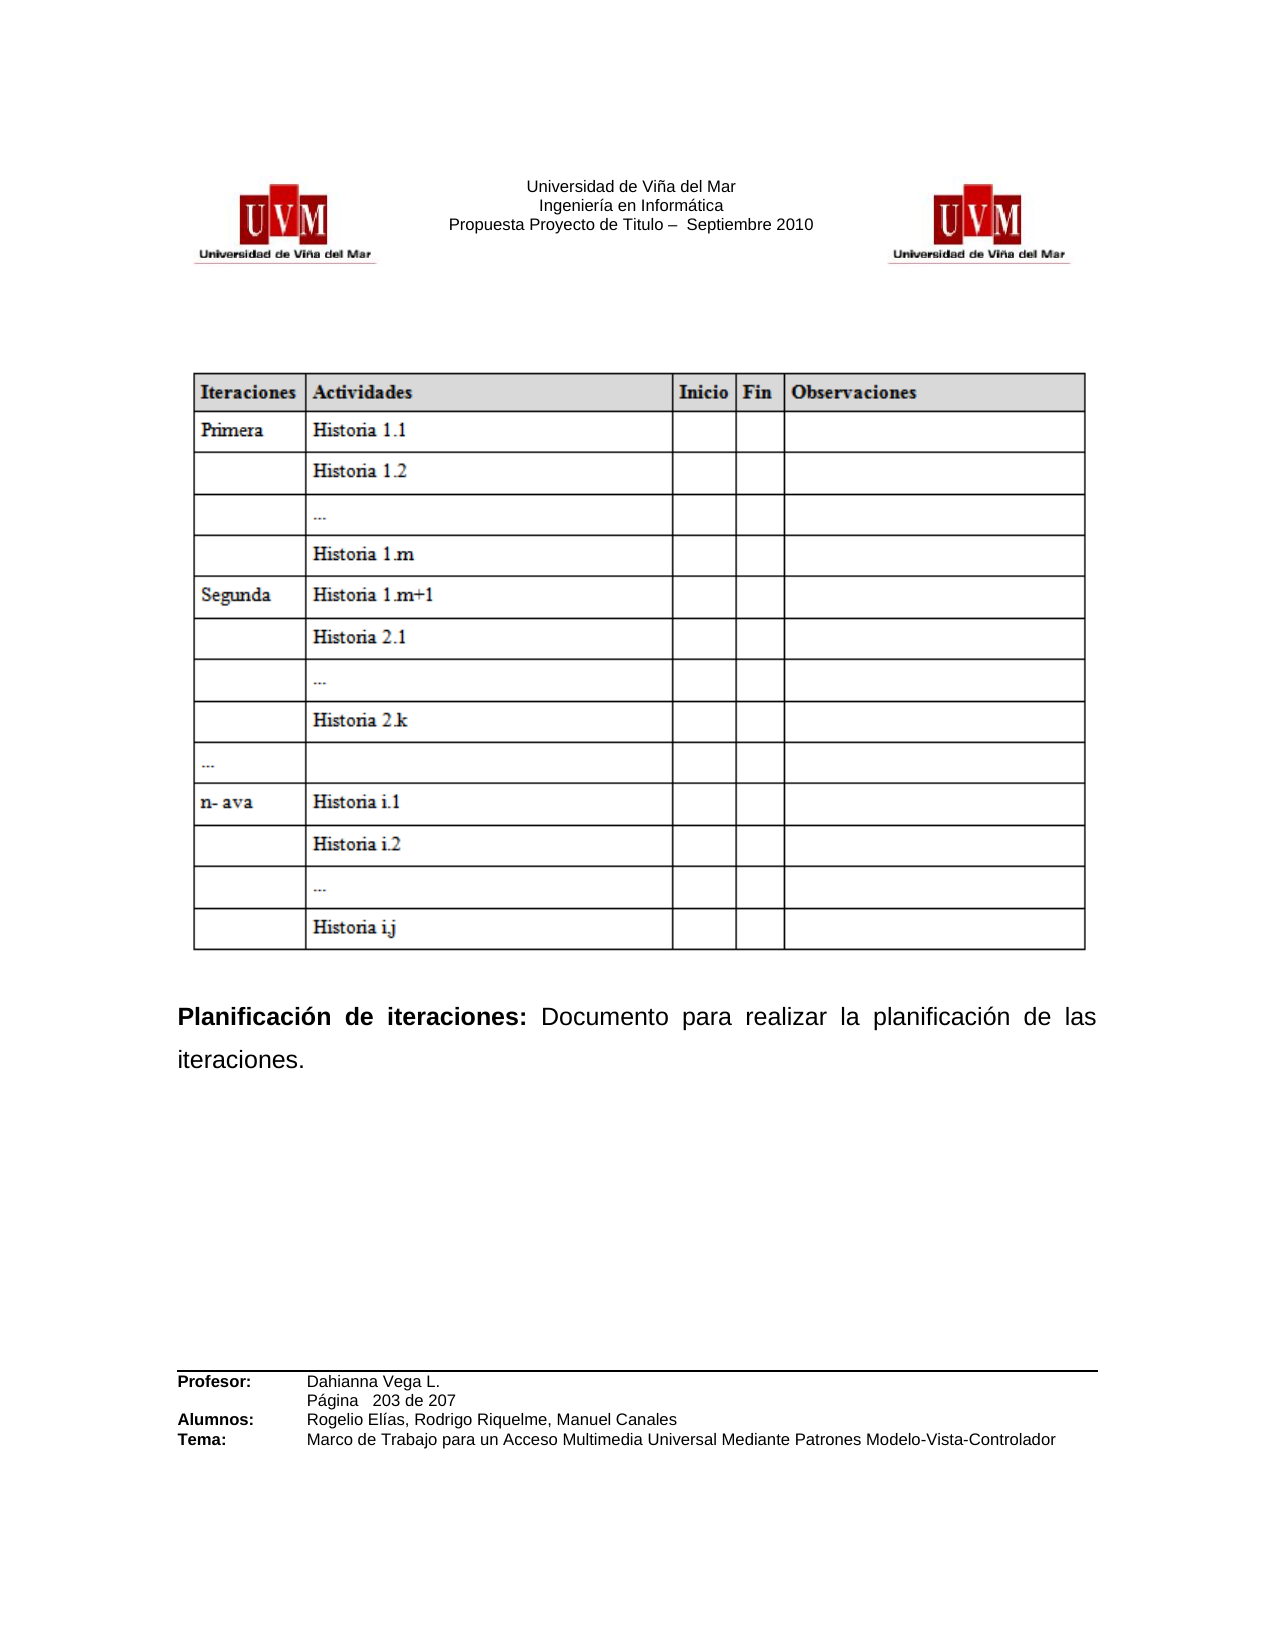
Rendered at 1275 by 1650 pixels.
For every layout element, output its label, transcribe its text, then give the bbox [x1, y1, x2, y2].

text Planificación de iteraciones: Documento para realizar la planificación de las iteraciones. [177, 1002, 1098, 1074]
picture [177, 176, 390, 267]
picture [871, 176, 1084, 267]
picture [177, 358, 1098, 967]
